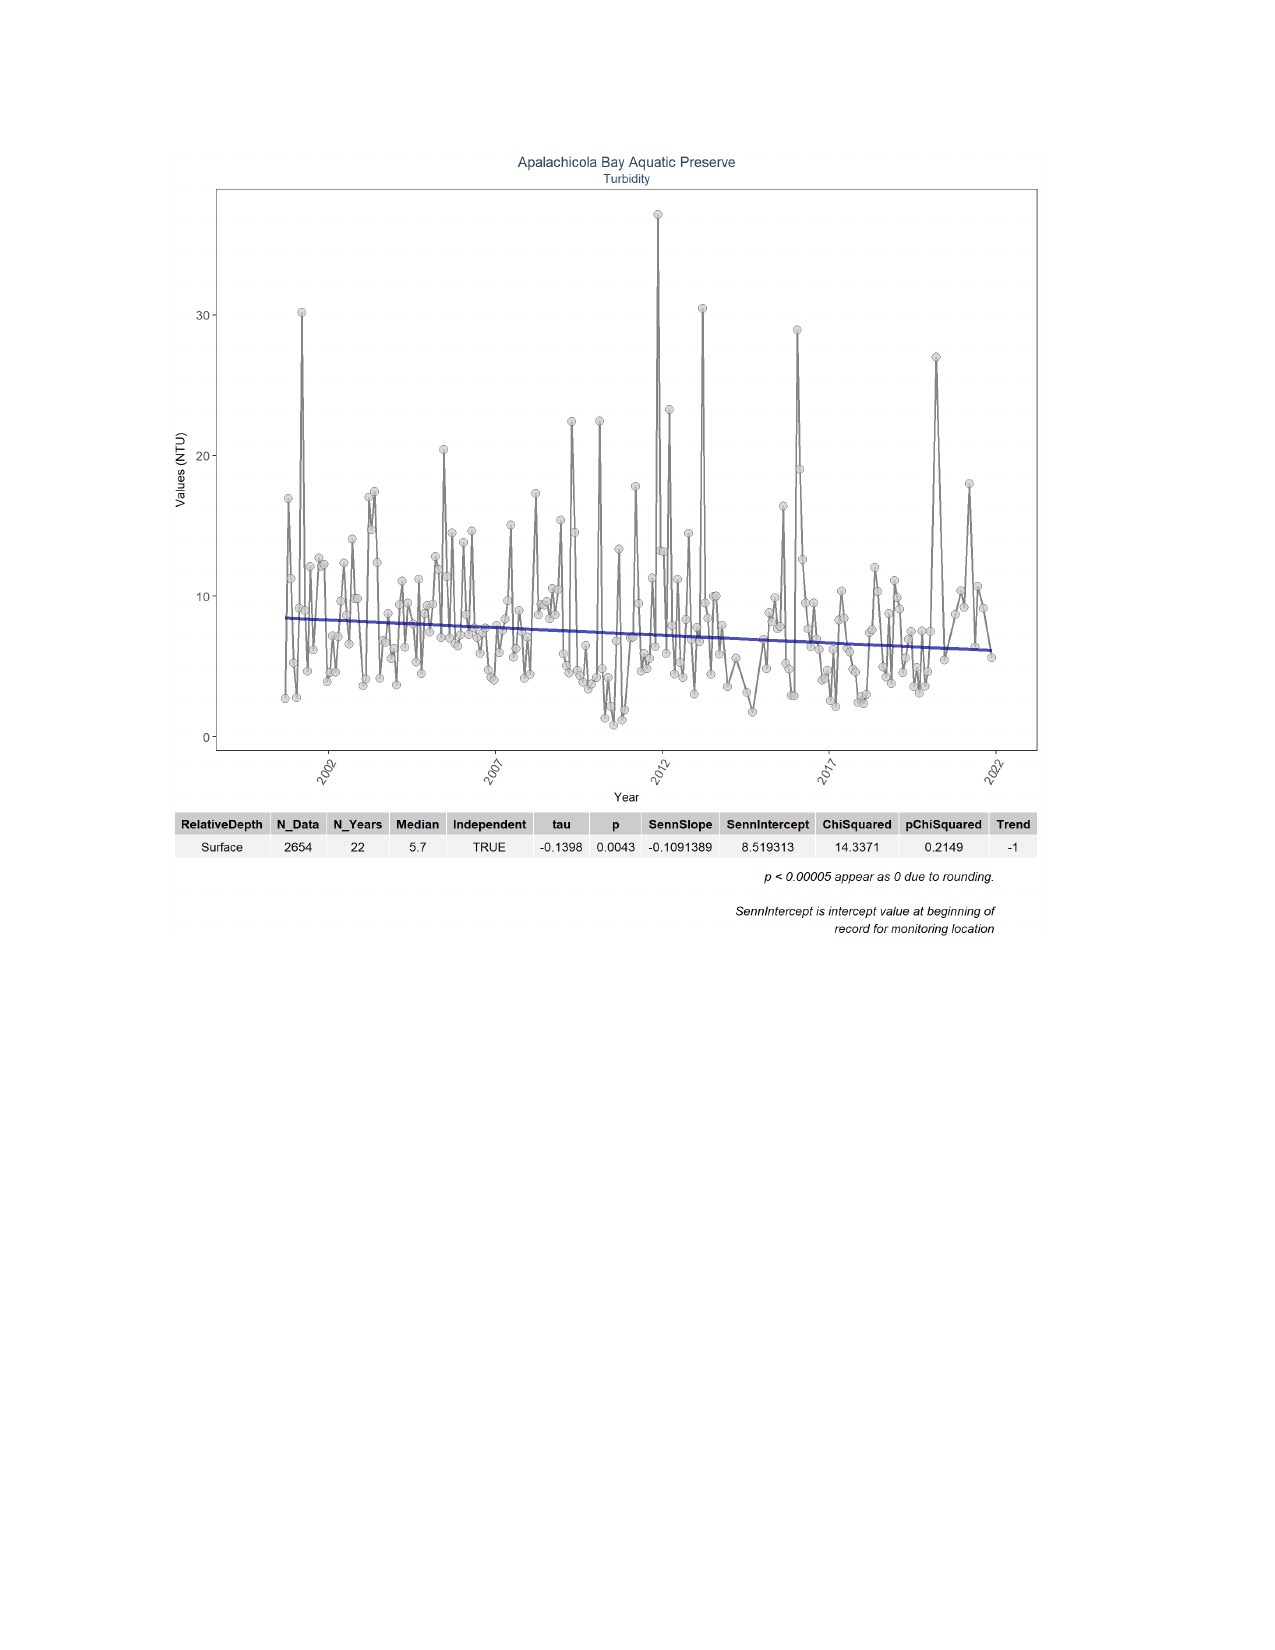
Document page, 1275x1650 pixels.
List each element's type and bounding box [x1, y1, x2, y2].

picture [168, 150, 1044, 938]
